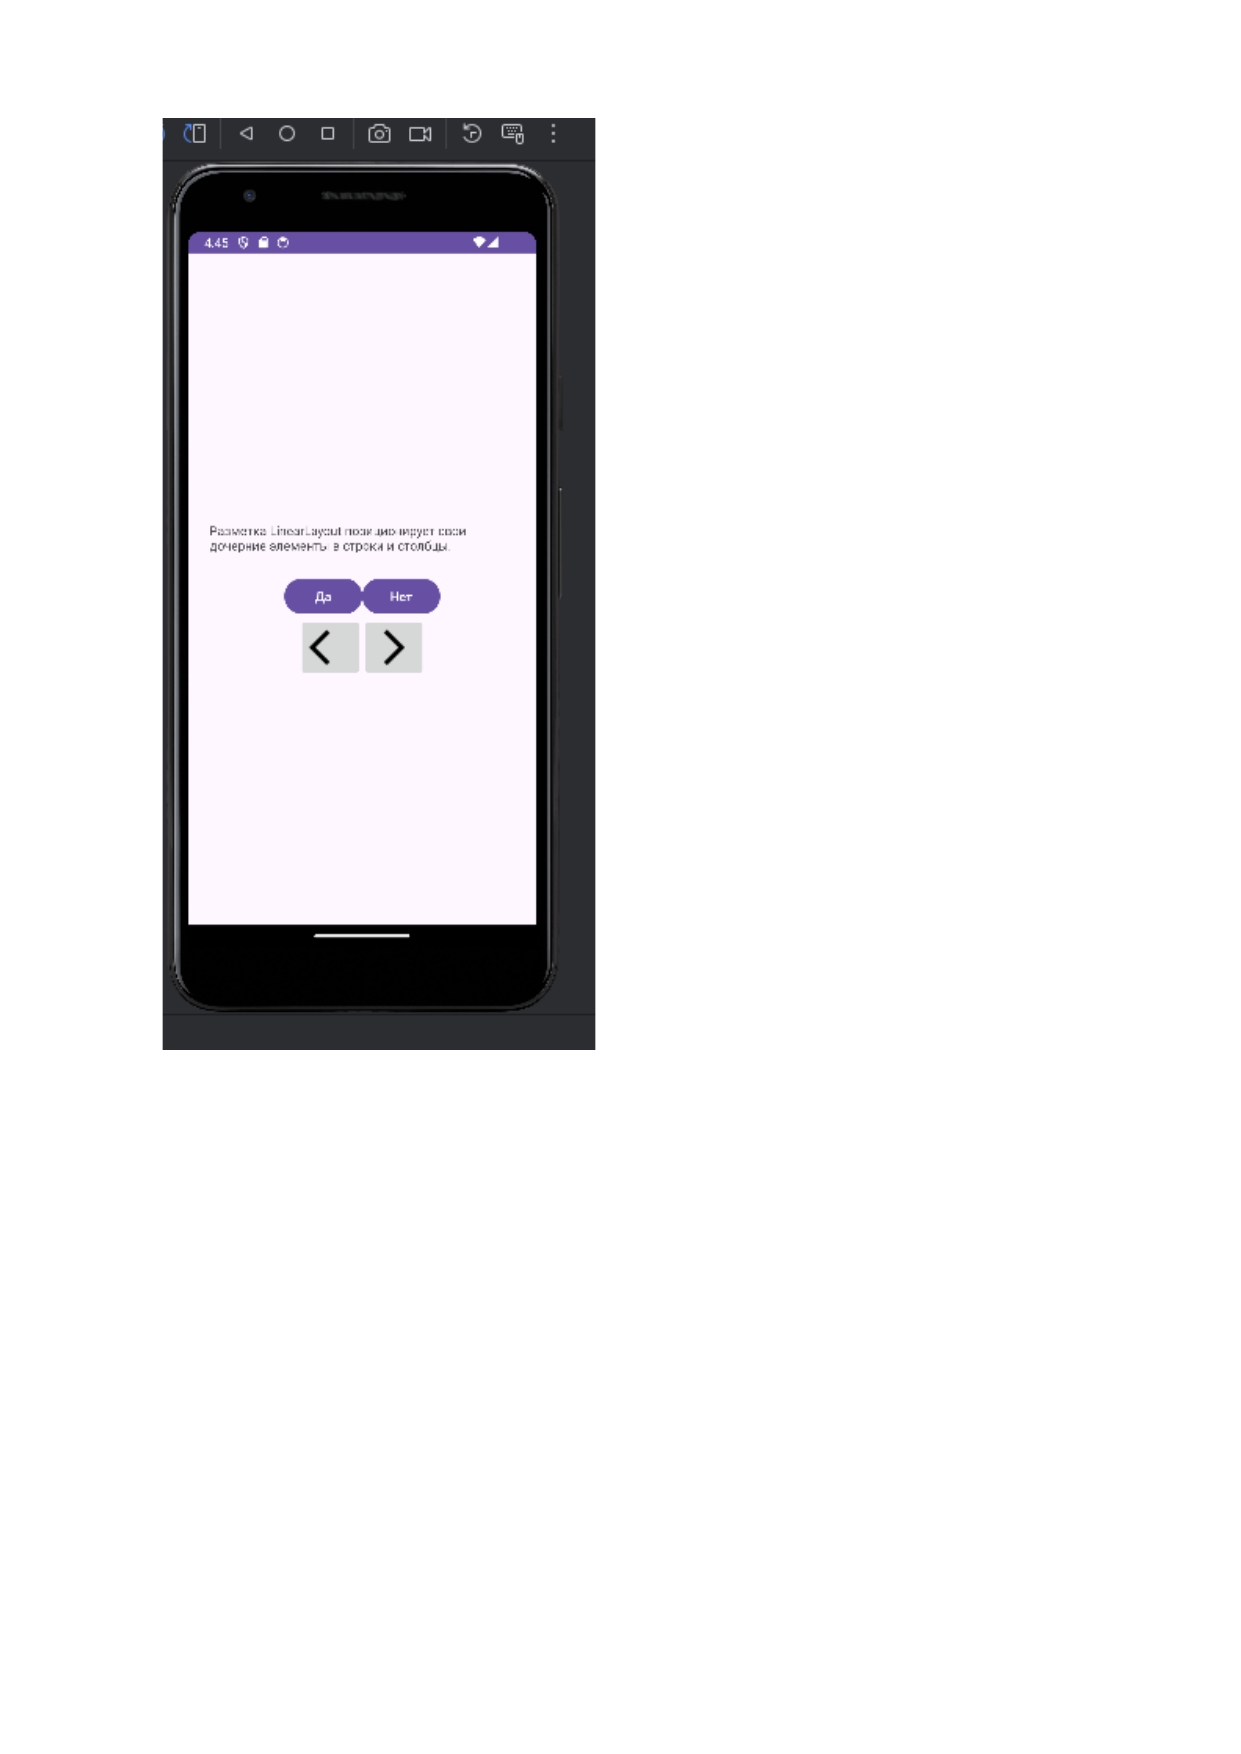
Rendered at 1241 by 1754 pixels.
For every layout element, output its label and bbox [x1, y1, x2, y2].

picture [162, 118, 596, 1050]
